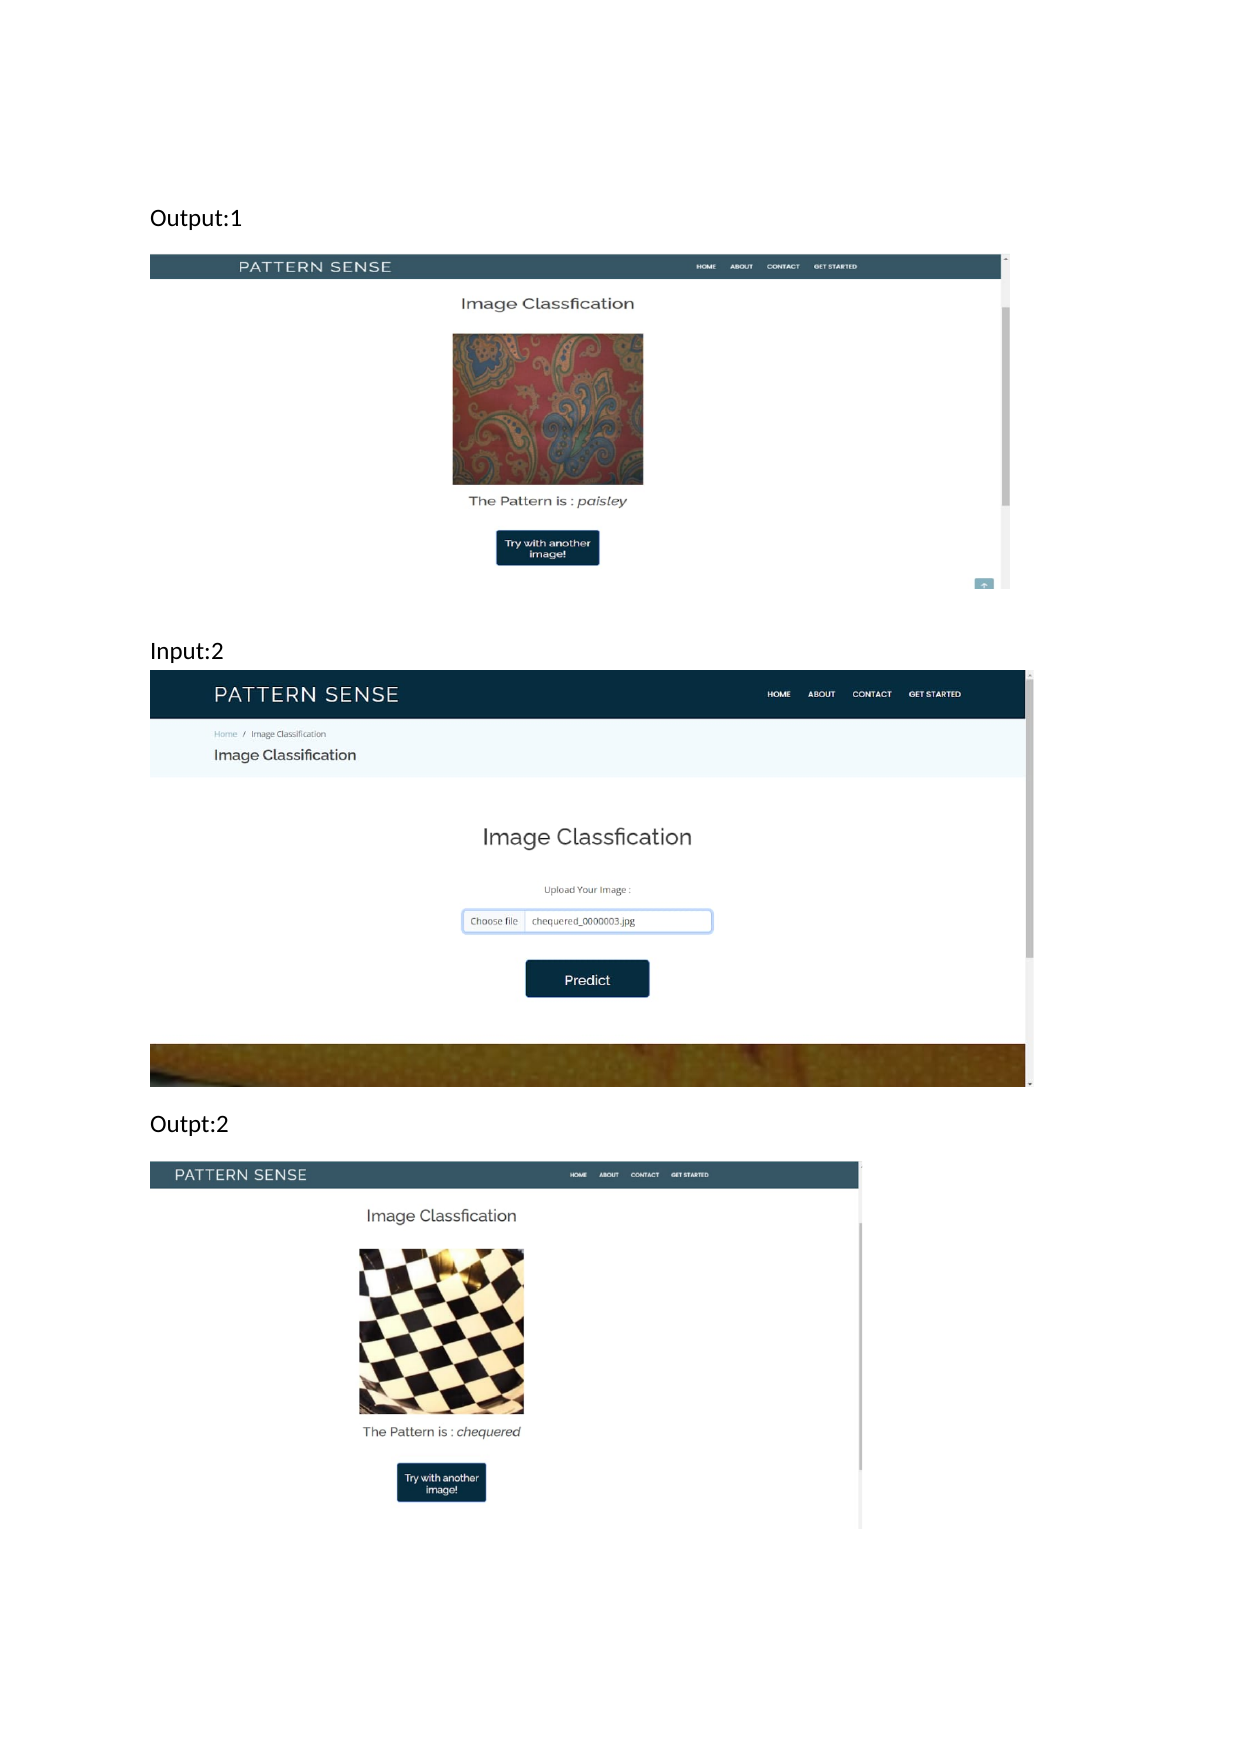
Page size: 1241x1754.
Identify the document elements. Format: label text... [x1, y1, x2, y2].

text Outpt:2 [150, 1108, 1090, 1139]
text Output:1 [150, 202, 1090, 232]
picture [150, 670, 1034, 1087]
picture [150, 1160, 863, 1529]
picture [150, 253, 1010, 589]
